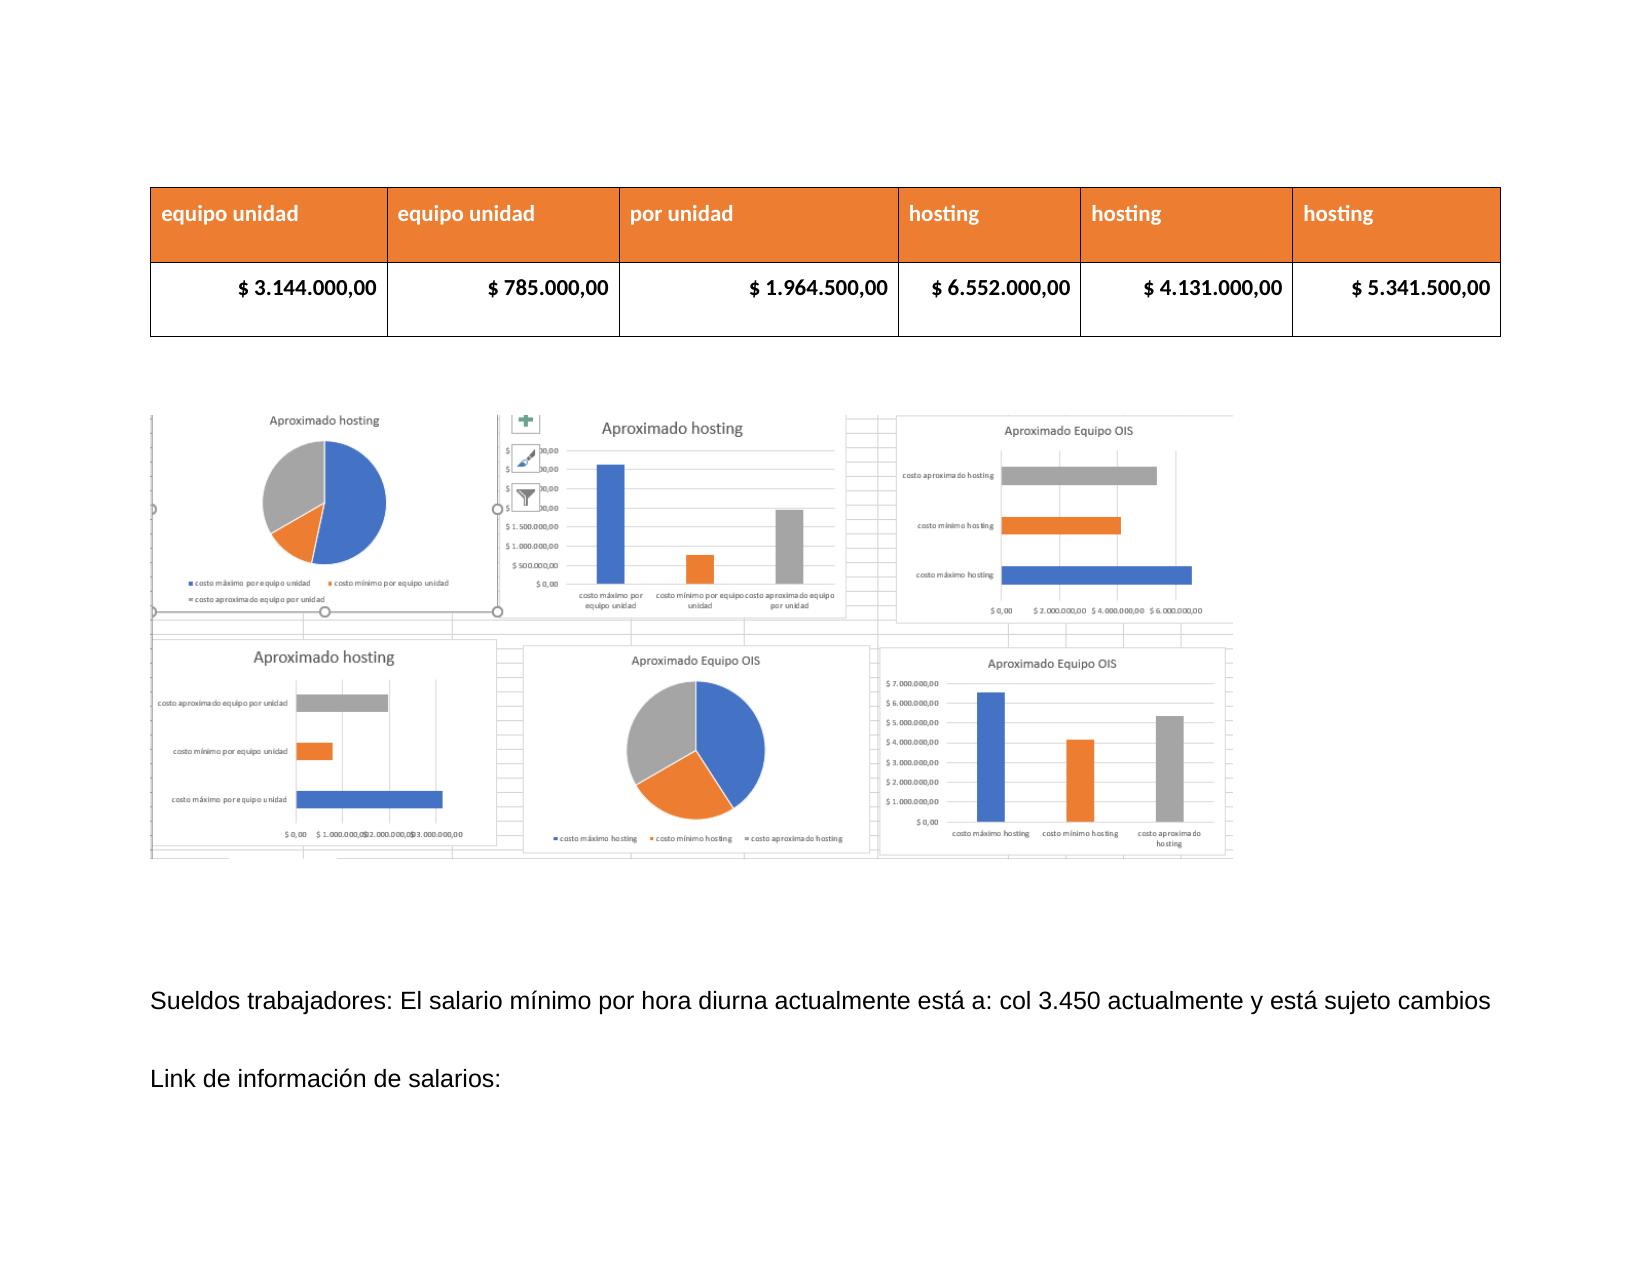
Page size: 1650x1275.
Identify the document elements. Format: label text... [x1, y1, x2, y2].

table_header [151, 188, 387, 262]
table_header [620, 188, 898, 262]
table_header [1293, 188, 1500, 262]
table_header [1081, 188, 1292, 262]
text Link de información de salarios: [150, 1064, 1500, 1093]
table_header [899, 188, 1080, 262]
picture [150, 415, 1233, 859]
table_cell $ 6.552.000,00 [899, 263, 1080, 336]
table_cell $ 4.131.000,00 [1081, 263, 1292, 336]
table_cell $ 1.964.500,00 [620, 263, 898, 336]
table_cell $ 5.341.500,00 [1293, 263, 1500, 336]
table_cell $ 785.000,00 [388, 263, 619, 336]
table_cell $ 3.144.000,00 [151, 263, 387, 336]
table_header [388, 188, 619, 262]
text Sueldos trabajadores: El salario mínimo por hora diurna actualmente está a: col 3.450 actualmente y está sujeto cambios [150, 986, 1500, 1015]
